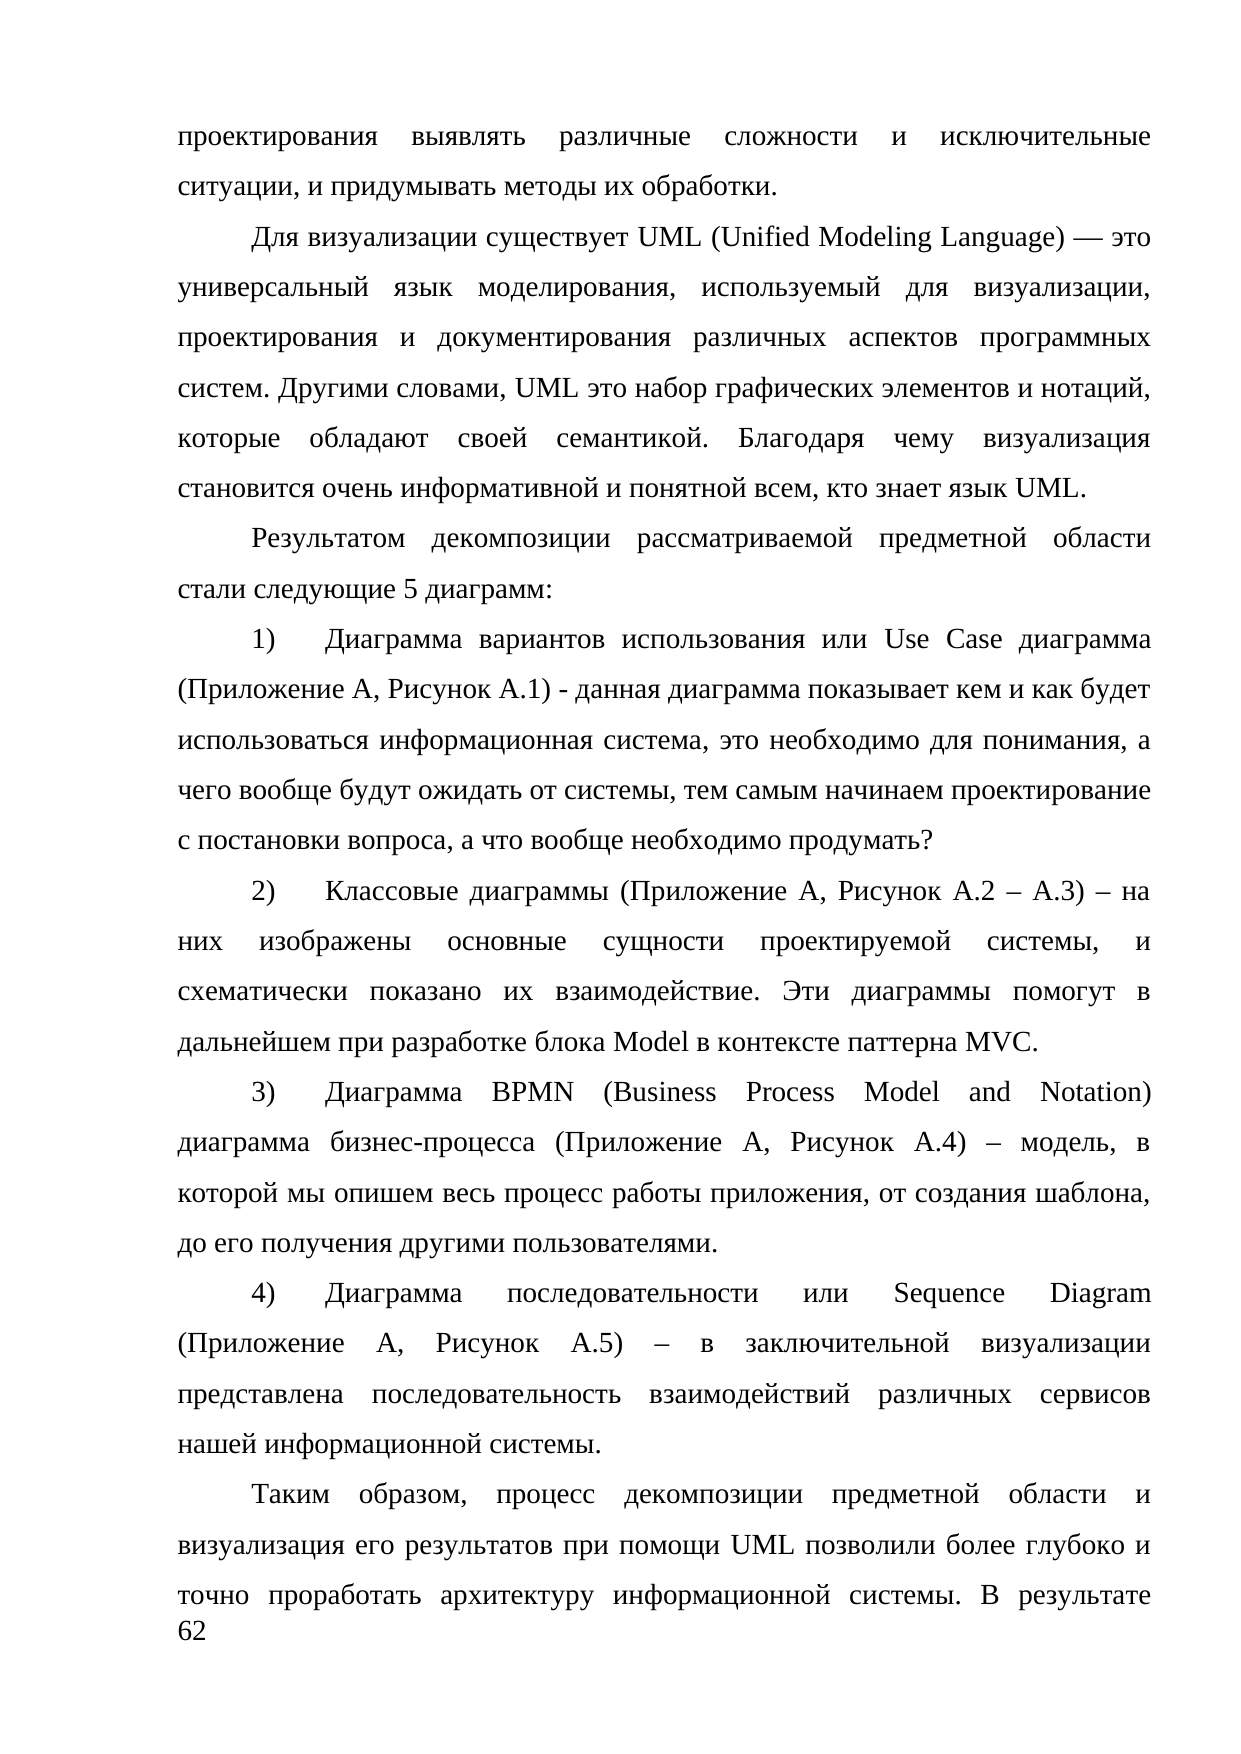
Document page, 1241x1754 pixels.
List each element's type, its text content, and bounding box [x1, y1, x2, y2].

text Для визуализации существует UML (Unified Modeling Language) — это универсальный язык моделирования, используемый для визуализации, проектирования и документирования различных аспектов программных систем. Другими словами, UML это набор графических элементов и нотаций, которые обладают своей семантикой. Благодаря чему визуализация становится очень информативной и понятной всем, кто знает язык UML. [177, 219, 1152, 504]
list Диаграмма последовательности или Sequence Diagram (Приложение А, Рисунок А.5) – в заключительной визуализации представлена последовательность взаимодействий различных сервисов нашей информационной системы. [177, 1275, 1152, 1460]
text Результатом декомпозиции рассматриваемой предметной области стали следующие 5 диаграмм: [177, 521, 1152, 604]
list Классовые диаграммы (Приложение А, Рисунок А.2 – А.3) – на них изображены основные сущности проектируемой системы, и схематически показано их взаимодействие. Эти диаграммы помогут в дальнейшем при разработке блока Model в контексте паттерна MVC. [177, 873, 1152, 1057]
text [177, 118, 1152, 202]
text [177, 1477, 1152, 1611]
list Диаграмма BPMN (Business Process Model and Notation) диаграмма бизнес-процесса (Приложение А, Рисунок А.4) – модель, в которой мы опишем весь процесс работы приложения, от создания шаблона, до его получения другими пользователями. [177, 1074, 1152, 1258]
list Диаграмма вариантов использования или Use Case диаграмма (Приложение А, Рисунок А.1) - данная диаграмма показывает кем и как будет использоваться информационная система, это необходимо для понимания, а чего вообще будут ожидать от системы, тем самым начинаем проектирование с постановки вопроса, а что вообще необходимо продумать? [177, 621, 1152, 856]
